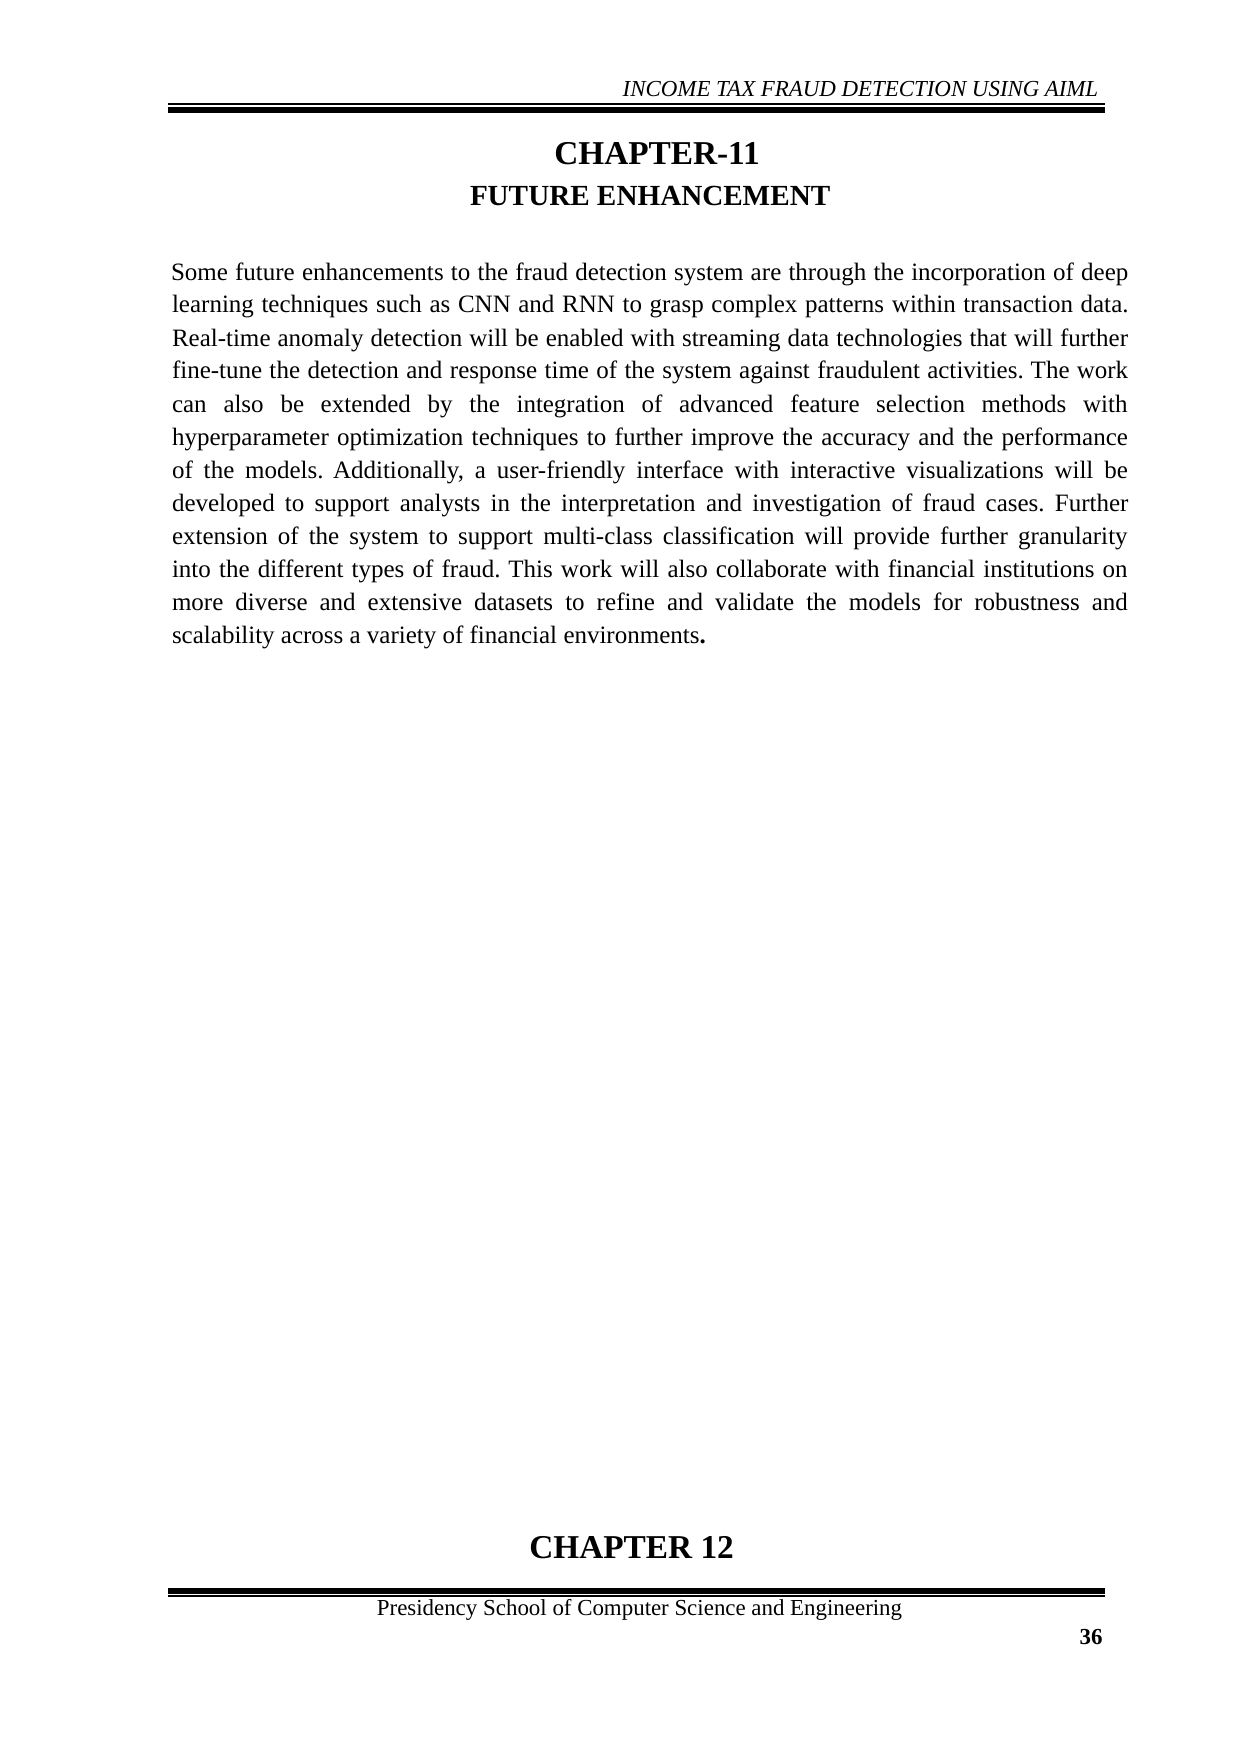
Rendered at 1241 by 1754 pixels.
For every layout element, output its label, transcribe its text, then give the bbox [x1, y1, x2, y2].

text CHAPTER 12 [171, 1527, 1129, 1566]
text CHAPTER-11 [171, 133, 1129, 172]
text FUTURE ENHANCEMENT [171, 178, 1129, 212]
text Some future enhancements to the fraud detection system are through the incorporation of deep learning techniques such as CNN and RNN to grasp complex patterns within transaction data. Real-time anomaly detection will be enabled with streaming data technologies that will further fine-tune the detection and response time of the system against fraudulent activities. The work can also be extended by the integration of advanced feature selection methods with hyperparameter optimization techniques to further improve the accuracy and the performance of the models. Additionally, a user-friendly interface with interactive visualizations will be developed to support analysts in the interpretation and investigation of fraud cases. Further extension of the system to support multi-class classification will provide further granularity into the different types of fraud. This work will also collaborate with financial institutions on more diverse and extensive datasets to refine and validate the models for robustness and scalability across a variety of financial environments. [171, 257, 1129, 648]
